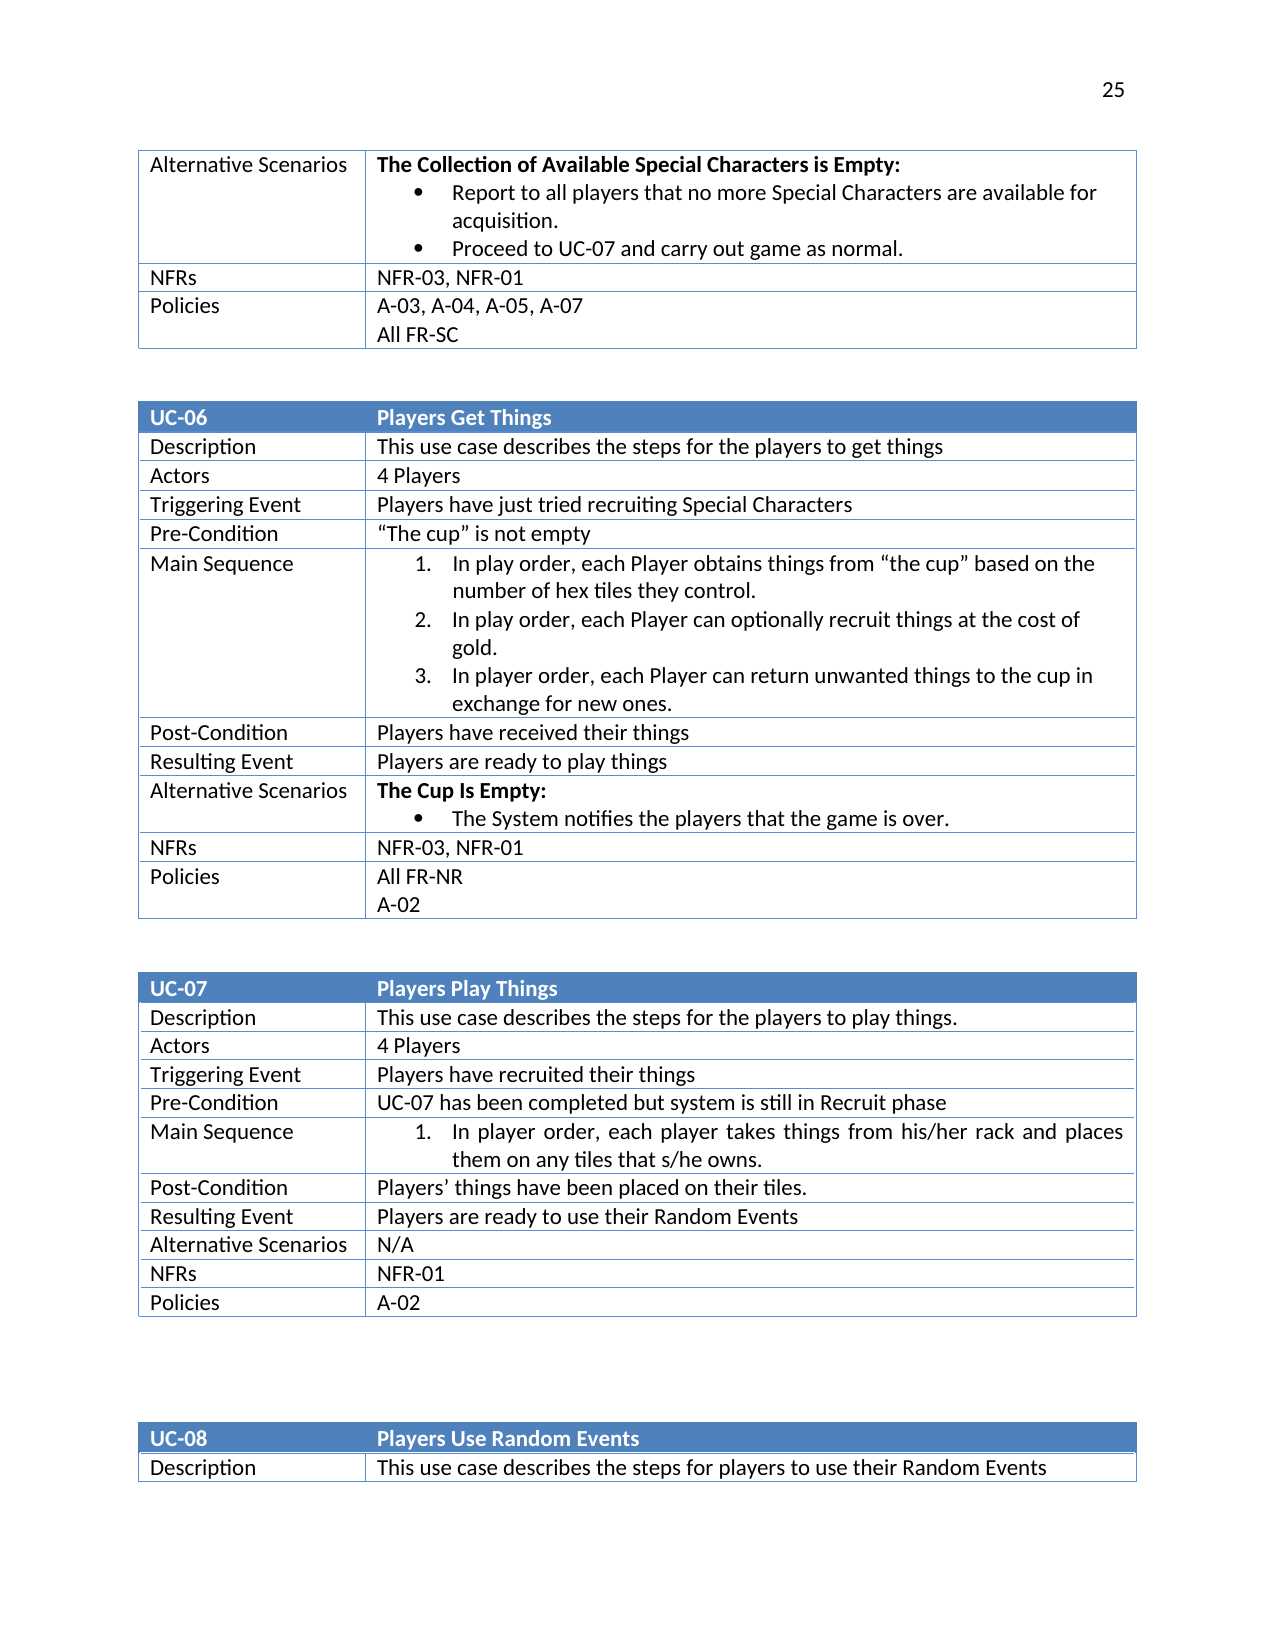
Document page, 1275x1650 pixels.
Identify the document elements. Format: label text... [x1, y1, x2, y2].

table_cell Triggering Event [139, 1059, 365, 1088]
table_cell NFR-01 [366, 1259, 1136, 1287]
table_header UC-07 [140, 974, 366, 1002]
table_cell Players are ready to use their Random Events [366, 1202, 1136, 1230]
table_cell Players have just tried recruiting Special Characters [366, 490, 1136, 518]
table_cell This use case describes the steps for players to use their Random Events [366, 1453, 1136, 1481]
table_cell Post-Condition [139, 1173, 365, 1202]
table_cell A-03, A-04, A-05, A-07 All FR-SC [366, 292, 1136, 348]
table_cell 4 Players [366, 1031, 1136, 1059]
table_cell All FR-NR A-02 [366, 861, 1136, 918]
table_cell This use case describes the steps for the players to play things. [366, 1002, 1136, 1031]
table_cell The Cup Is Empty: The System notifies the players that the game is over. [366, 775, 1136, 832]
table_cell “The cup” is not empty [366, 519, 1136, 548]
table_header Players Use Random Events [366, 1424, 1135, 1452]
table_cell Description [139, 433, 365, 460]
table_cell Alternative Scenarios [139, 1230, 365, 1259]
table_cell NFR-03, NFR-01 [366, 264, 1136, 291]
table_cell Policies [139, 861, 365, 918]
table_cell Description [139, 1003, 365, 1031]
table_cell The Collection of Available Special Characters is Empty: Report to all players that no more Special Characters are available for acquisition. Proceed to UC-07 and carry out game as normal. [366, 151, 1136, 263]
table_cell NFR-03, NFR-01 [366, 832, 1136, 861]
table_cell Players have recruited their things [366, 1059, 1136, 1088]
table_cell N/A [366, 1230, 1136, 1259]
table_header UC-08 [140, 1424, 366, 1452]
table_cell NFRs [139, 832, 365, 861]
table_cell NFRs [139, 1259, 365, 1287]
table_cell Triggering Event [139, 490, 365, 518]
table_cell In player order, each player takes things from his/her rack and places them on any tiles that s/he owns. [366, 1116, 1136, 1173]
table_cell This use case describes the steps for the players to get things [366, 433, 1136, 460]
table_cell Post-Condition [139, 717, 365, 746]
table_cell Resulting Event [139, 1202, 365, 1230]
table_cell A-02 [366, 1287, 1136, 1316]
table_header Players Play Things [366, 974, 1135, 1002]
table_cell Pre-Condition [139, 1088, 365, 1116]
table_cell Policies [139, 292, 365, 348]
table_cell Pre-Condition [139, 519, 365, 548]
table_cell Players have received their things [366, 717, 1136, 746]
table_cell Description [139, 1453, 365, 1481]
table_cell Actors [139, 460, 365, 489]
table_cell Resulting Event [139, 746, 365, 775]
table_cell Alternative Scenarios [139, 775, 365, 832]
table_cell Main Sequence [139, 548, 365, 717]
table_cell Main Sequence [139, 1116, 365, 1173]
table_cell Alternative Scenarios [139, 151, 365, 263]
table_cell UC-07 has been completed but system is still in Recruit phase [366, 1088, 1136, 1116]
table_cell Players’ things have been placed on their tiles. [366, 1173, 1136, 1202]
table_cell NFRs [139, 264, 365, 291]
table_header Players Get Things [366, 403, 1135, 431]
table_cell Players are ready to play things [366, 746, 1136, 775]
table_cell 4 Players [366, 460, 1136, 489]
table_header UC-06 [140, 403, 366, 431]
table_cell Policies [139, 1287, 365, 1316]
table_cell Actors [139, 1031, 365, 1059]
table_cell 1. In play order, each Player obtains things from “the cup” based on the number of hex tiles they control. In play order, each Player can optionally recruit things at the cost of gold. In player order, each Player can return unwanted things to the cup in exchange for new ones. [366, 548, 1136, 717]
